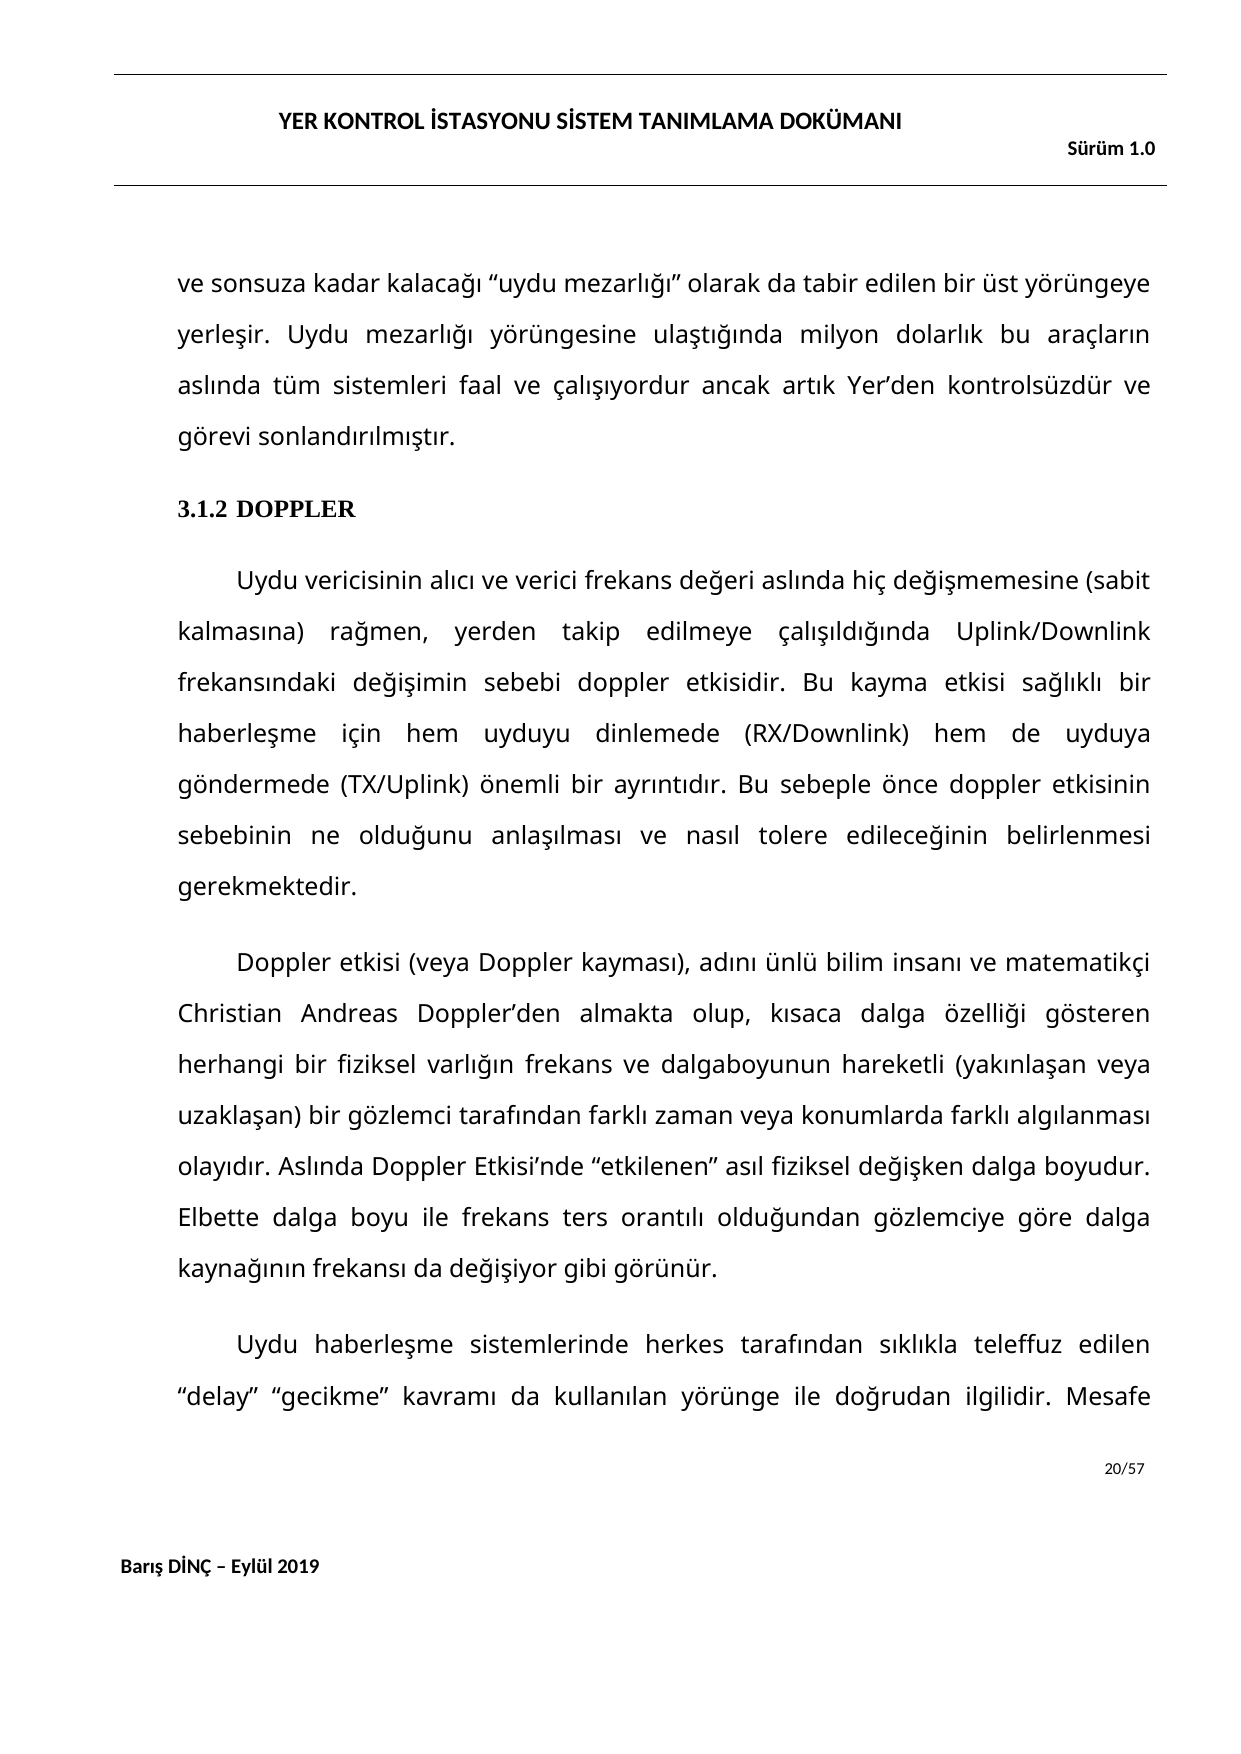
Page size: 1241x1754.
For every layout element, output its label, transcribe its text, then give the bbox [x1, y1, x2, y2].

text Doppler etkisi (veya Doppler kayması), adını ünlü bilim insanı ve matematikçi Christian Andreas Doppler’den almakta olup, kısaca dalga özelliği gösteren herhangi bir fiziksel varlığın frekans ve dalgaboyunun hareketli (yakınlaşan veya uzaklaşan) bir gözlemci tarafından farklı zaman veya konumlarda farklı algılanması olayıdır. Aslında Doppler Etkisi’nde “etkilenen” asıl fiziksel değişken dalga boyudur. Elbette dalga boyu ile frekans ters orantılı olduğundan gözlemciye göre dalga kaynağının frekansı da değişiyor gibi görünür. [177, 945, 1152, 1285]
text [177, 265, 1152, 452]
text Uydu vericisinin alıcı ve verici frekans değeri aslında hiç değişmemesine (sabit kalmasına) rağmen, yerden takip edilmeye çalışıldığında Uplink/Downlink frekansındaki değişimin sebebi doppler etkisidir. Bu kayma etkisi sağlıklı bir haberleşme için hem uyduyu dinlemede (RX/Downlink) hem de uyduya göndermede (TX/Uplink) önemli bir ayrıntıdır. Bu sebeple önce doppler etkisinin sebebinin ne olduğunu anlaşılması ve nasıl tolere edileceğinin belirlenmesi gerekmektedir. [177, 562, 1152, 903]
subtitle Doppler [177, 494, 1211, 523]
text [177, 1327, 1152, 1412]
